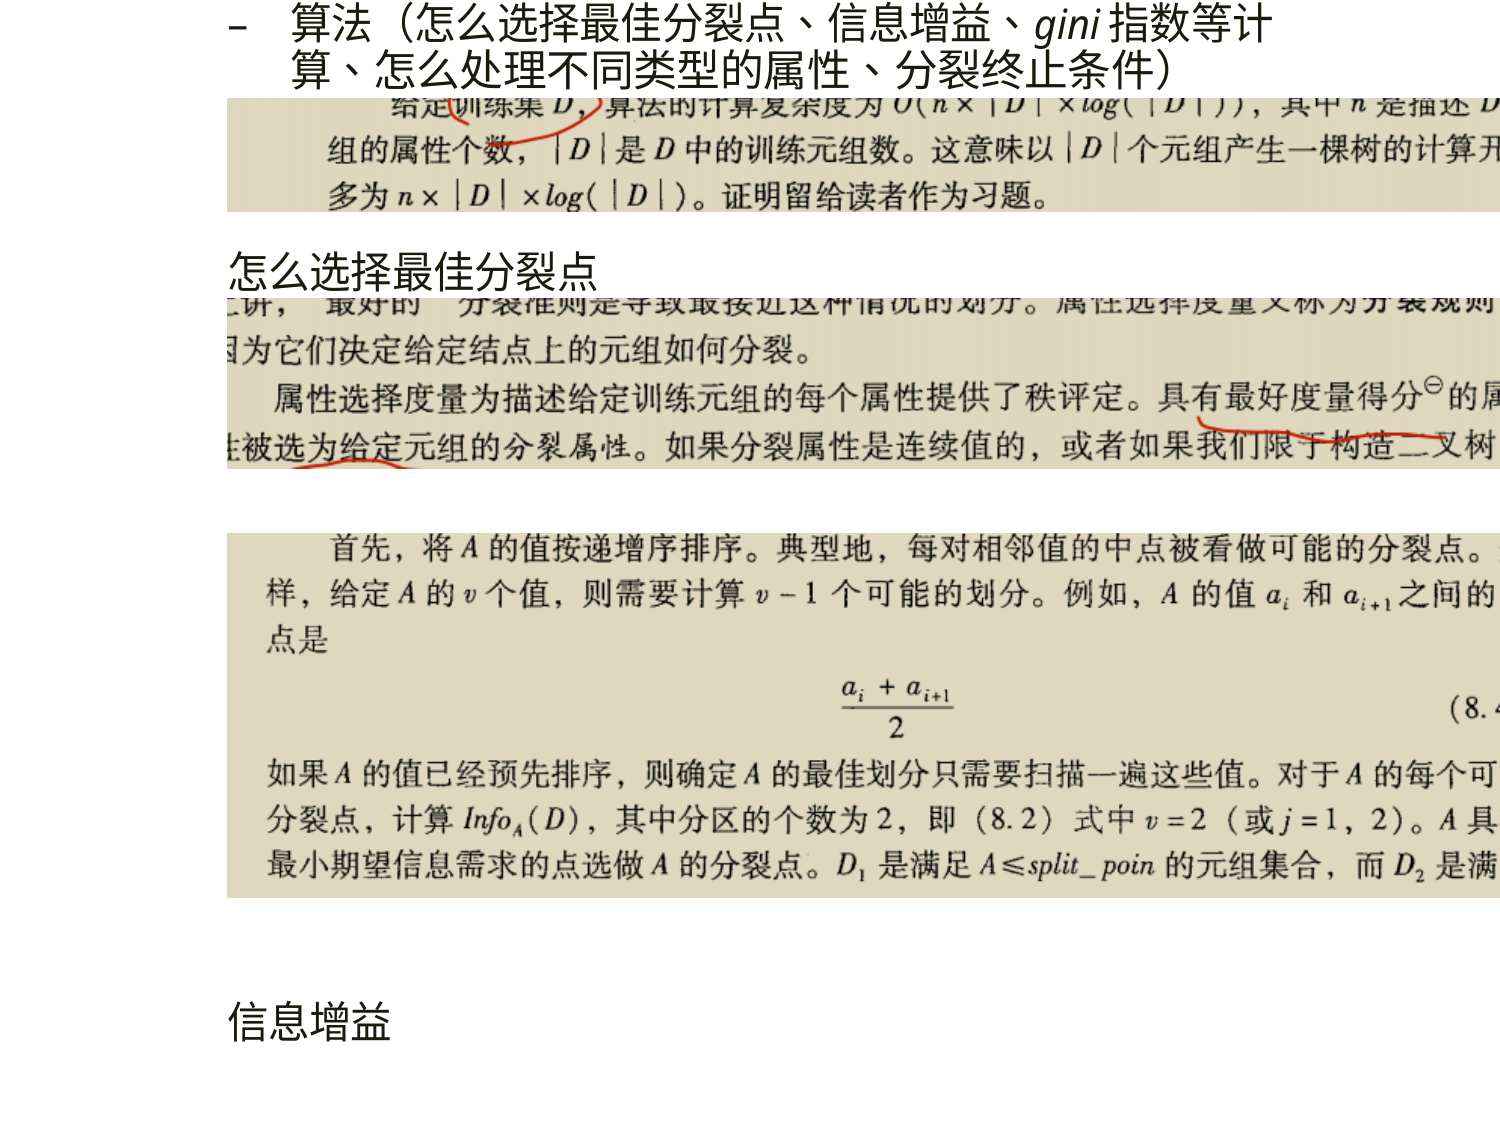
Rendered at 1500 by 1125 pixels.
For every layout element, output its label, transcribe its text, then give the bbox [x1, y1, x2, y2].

list 算法（怎么选择最佳分裂点、信息增益、gini指数等计算、怎么处理不同类型的属性、分裂终止条件） [227, 0, 1354, 98]
picture [227, 298, 1500, 469]
list 怎么选择最佳分裂点 [227, 249, 1354, 298]
picture [227, 533, 1500, 898]
picture [227, 98, 1500, 212]
list 信息增益 [227, 998, 1354, 1048]
